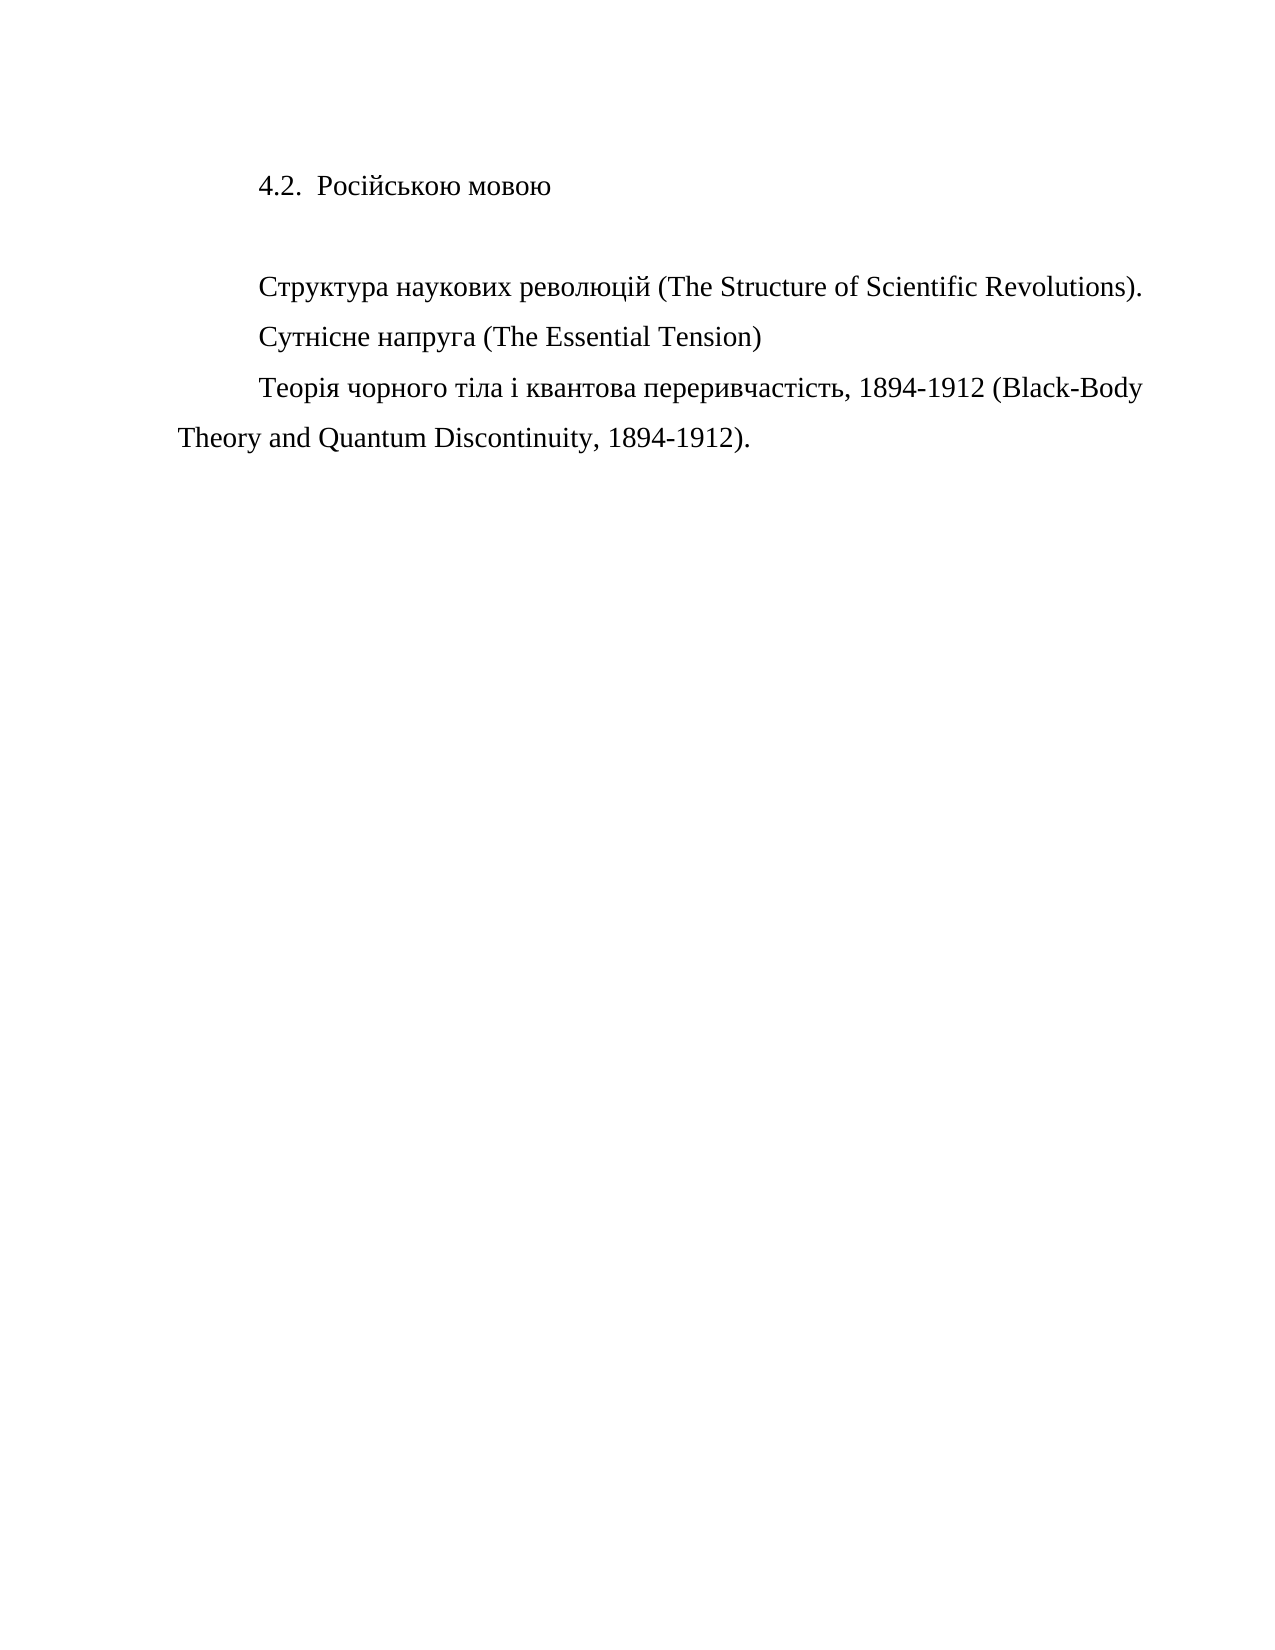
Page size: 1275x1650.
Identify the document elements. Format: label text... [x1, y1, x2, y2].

text Сутнісне напруга (The Essential Tension) [177, 319, 1186, 353]
subtitle 4.2. Російською мовою [177, 168, 1186, 202]
text Теорія чорного тіла і квантова переривчастість, 1894-1912 (Black-Body Theory and Quantum Discontinuity, 1894-1912). [177, 370, 1186, 453]
text Структура наукових революцій (The Structure of Scientific Revolutions). [177, 269, 1186, 303]
